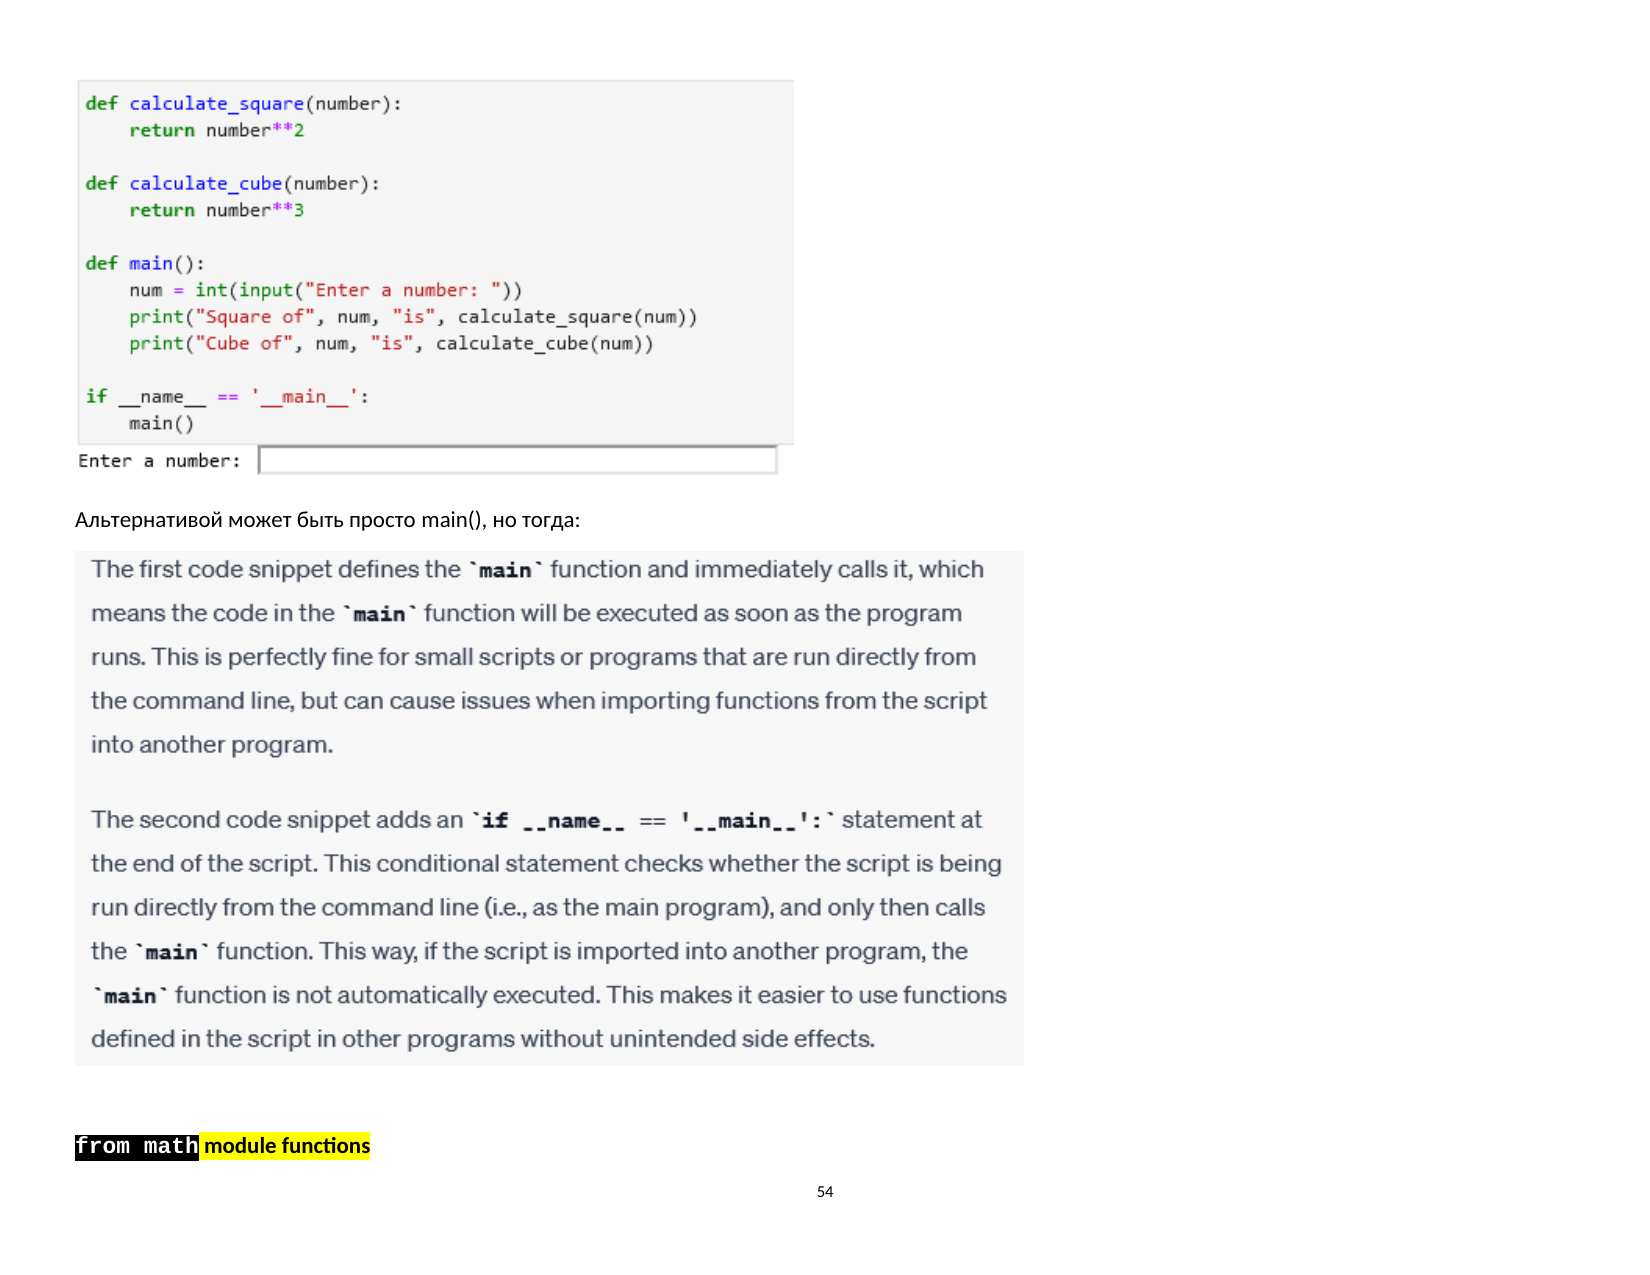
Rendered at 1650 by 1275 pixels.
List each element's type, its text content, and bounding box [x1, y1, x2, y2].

picture [75, 75, 794, 486]
text Альтернативой может быть просто main(), но тогда: [75, 505, 1575, 533]
picture [75, 551, 1024, 1066]
text from math module functions [199, 1132, 1575, 1161]
